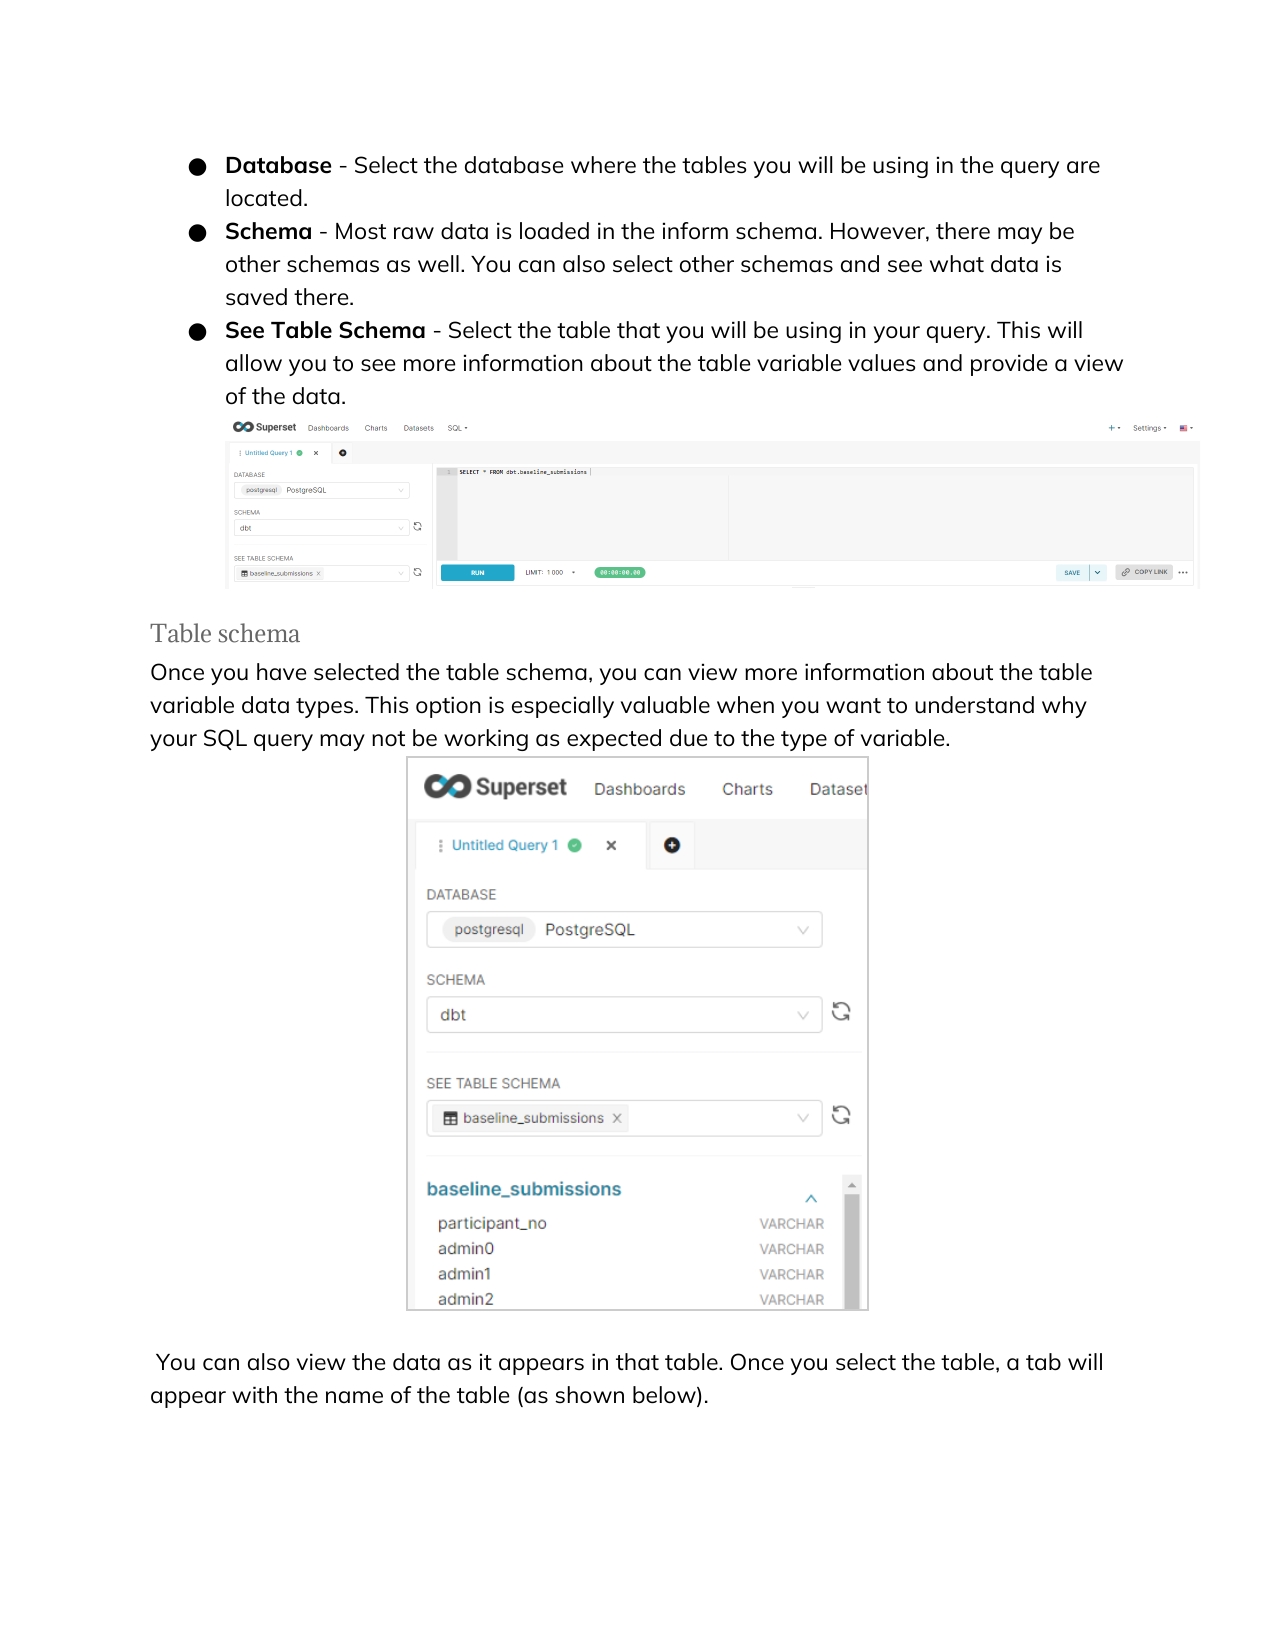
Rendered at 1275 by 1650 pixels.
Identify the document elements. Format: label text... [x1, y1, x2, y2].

subtitle Table schema [150, 617, 1125, 649]
list See Table Schema - Select the table that you will be using in your query. This will allow you to see more information about the table variable values and provide a view of the data. [187, 315, 1125, 410]
list Schema - Most raw data is loaded in the inform schema. However, there may be other schemas as well. You can also select other schemas and see what data is saved there. [187, 216, 1125, 311]
text You can also view the data as it appears in that table. Once you select the table, a tab will appear with the name of the table (as shown below). [150, 1348, 1125, 1409]
text Once you have selected the table schema, you can view more information about the table variable data types. This option is especially valuable when you want to understand why your SQL query may not be working as expected due to the type of variable. [150, 657, 1125, 752]
list Database - Select the database where the tables you will be using in the query are located. [187, 150, 1125, 212]
picture [225, 414, 1200, 589]
picture [408, 758, 867, 1309]
